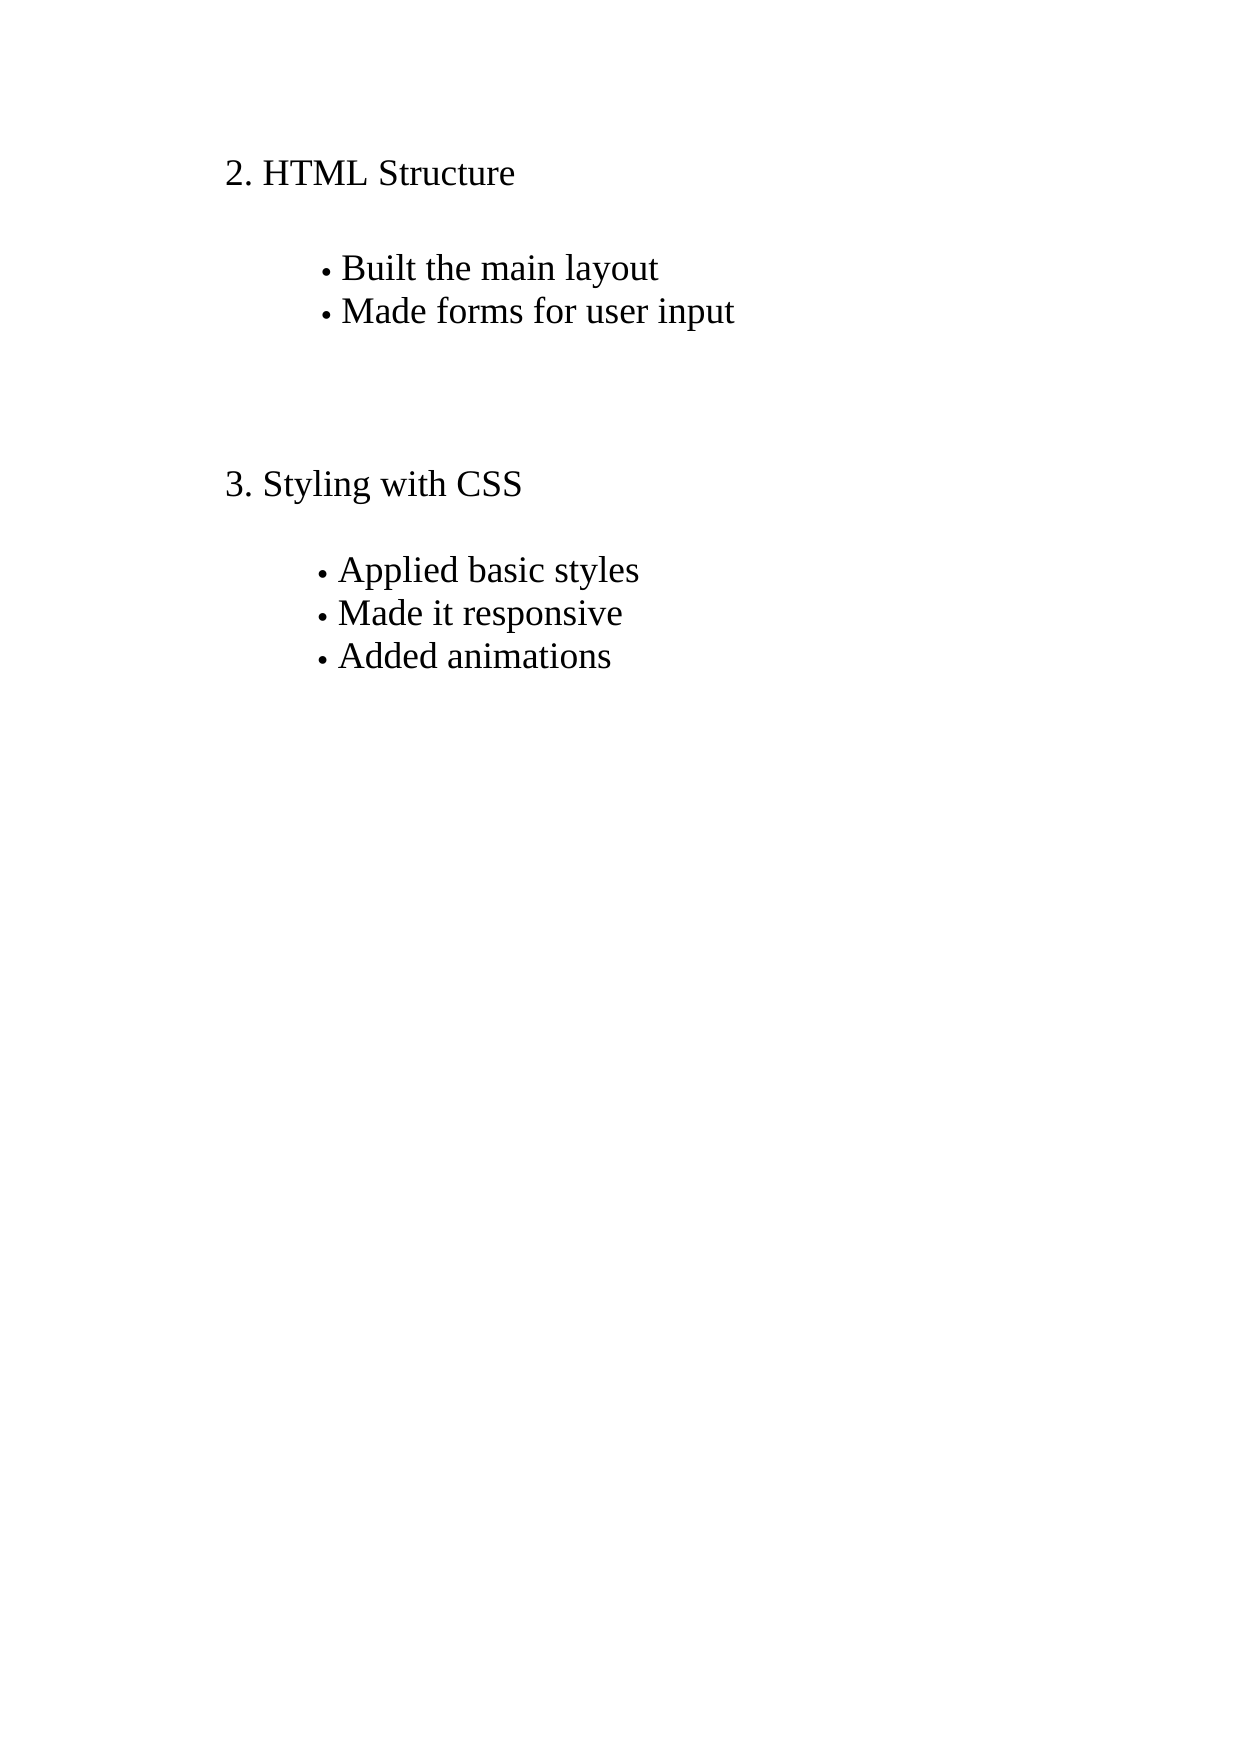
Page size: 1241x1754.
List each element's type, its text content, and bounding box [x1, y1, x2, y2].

text Made it responsive [225, 591, 1090, 634]
text 3. Styling with CSS [225, 461, 1090, 504]
text Added animations [225, 634, 1090, 677]
list HTML Structure [225, 150, 1090, 193]
text Built the main layout [225, 246, 1090, 289]
text Applied basic styles [225, 548, 1090, 591]
text Made forms for user input [225, 289, 1090, 332]
